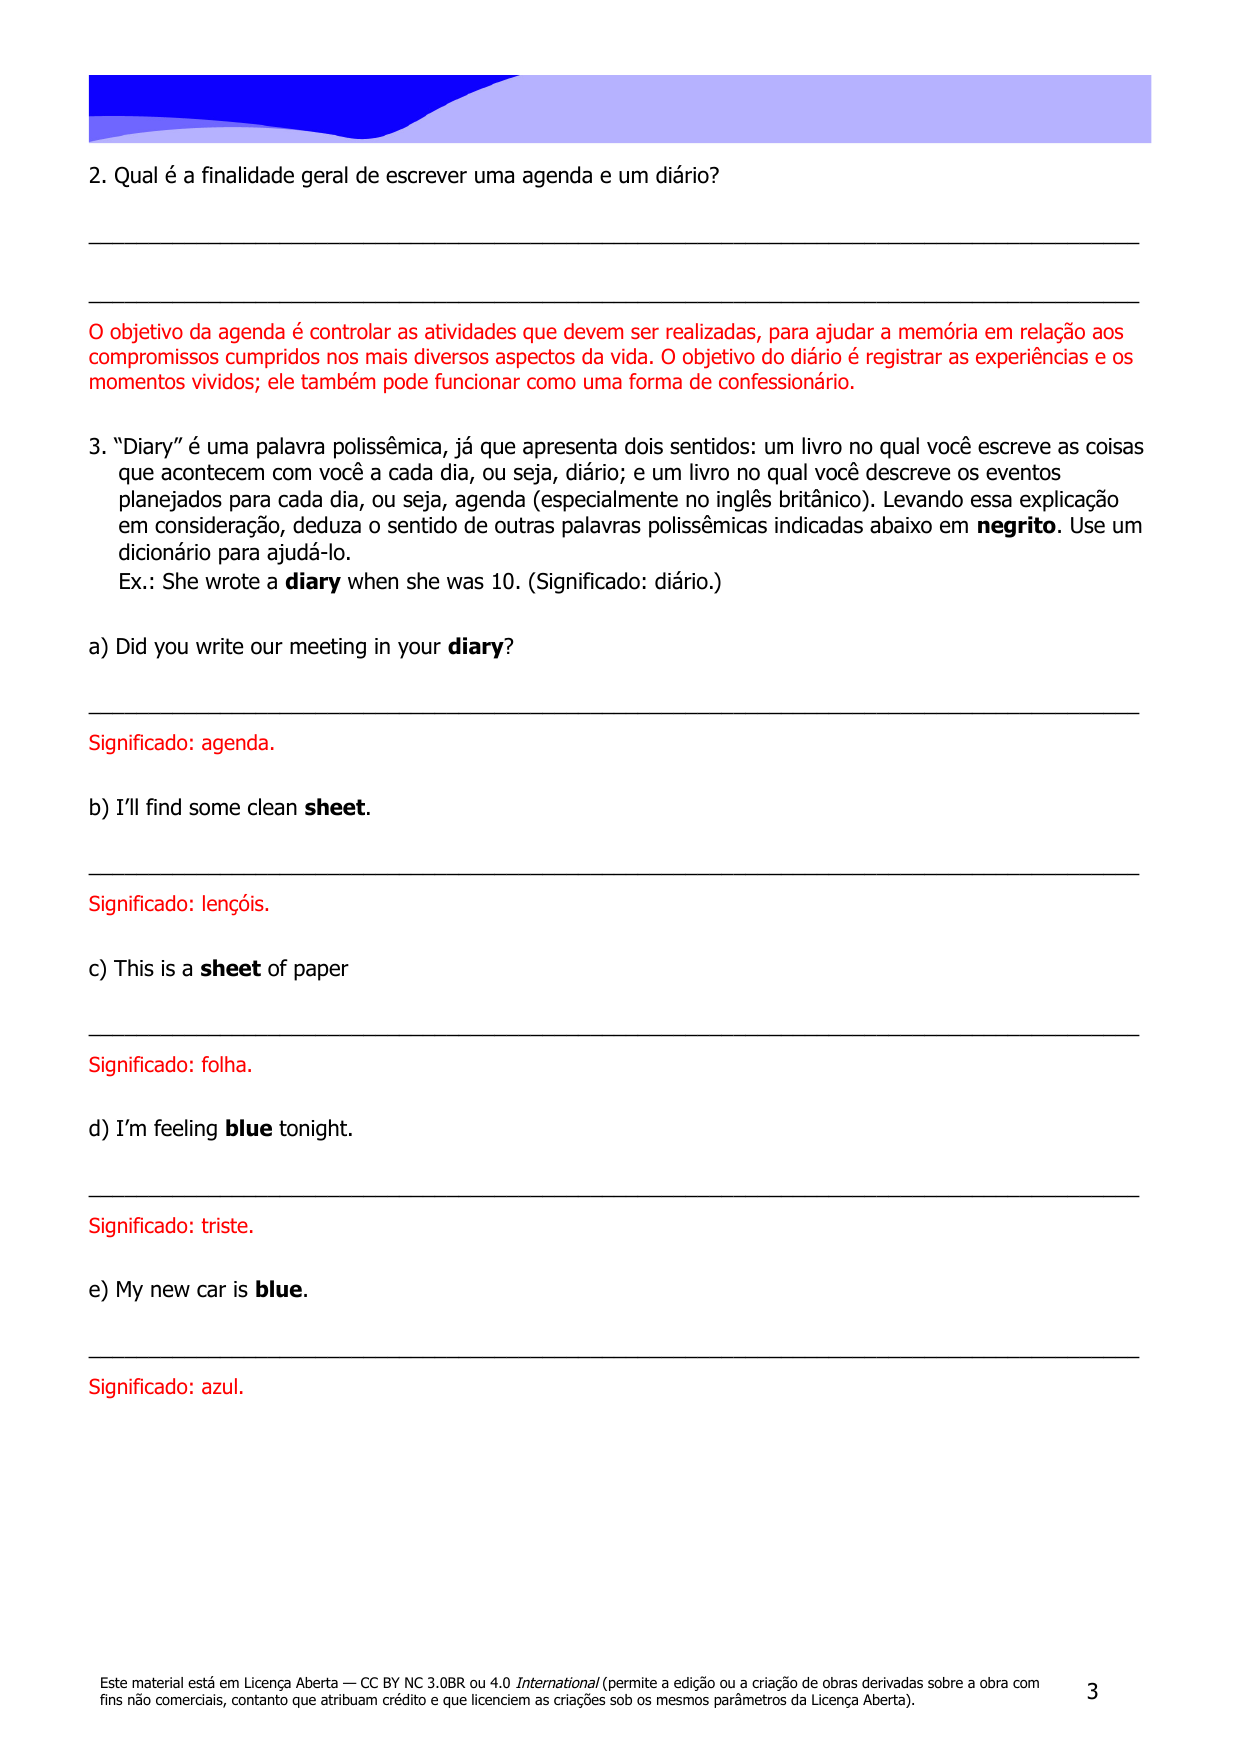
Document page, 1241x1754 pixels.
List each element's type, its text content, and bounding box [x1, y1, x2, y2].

text ________________________________________________________________________________________ [89, 1147, 1152, 1206]
text Ex.: She wrote a diary when she was 10. (Significado: diário.) [118, 567, 1152, 594]
text c) This is a sheet of paper [89, 954, 1152, 981]
text ________________________________________________________________________________________ [89, 253, 1152, 312]
text e) My new car is blue. [89, 1276, 1152, 1302]
text b) I’ll find some clean sheet. [89, 793, 1152, 819]
text ________________________________________________________________________________________ [89, 194, 1152, 253]
picture [88, 75, 1152, 156]
text O objetivo da agenda é controlar as atividades que devem ser realizadas, para ajudar a memória em relação aos compromissos cumpridos nos mais diversos aspectos da vida. O objetivo do diário é registrar as experiências e os momentos vividos; ele também pode funcionar como uma forma de confessionário. [89, 318, 1152, 394]
text ________________________________________________________________________________________ [89, 1308, 1152, 1367]
text a) Did you write our meeting in your diary? [89, 632, 1152, 659]
text Significado: azul. [89, 1373, 1152, 1398]
text Significado: folha. [89, 1051, 1152, 1077]
text Significado: agenda. [89, 729, 1152, 755]
text Significado: lençóis. [89, 891, 1152, 916]
text 3. “Diary” é uma palavra polissêmica, já que apresenta dois sentidos: um livro no qual você escreve as coisas que acontecem com você a cada dia, ou seja, diário; e um livro no qual você descreve os eventos planejados para cada dia, ou seja, agenda (especialmente no inglês britânico). Levando essa explicação em consideração, deduza o sentido de outras palavras polissêmicas indicadas abaixo em negrito. Use um dicionário para ajudá-lo. [89, 432, 1152, 564]
text ________________________________________________________________________________________ [89, 826, 1152, 884]
text ________________________________________________________________________________________ [89, 986, 1152, 1046]
text ________________________________________________________________________________________ [89, 664, 1152, 724]
text Significado: triste. [89, 1212, 1152, 1238]
text 2. Qual é a finalidade geral de escrever uma agenda e um diário? [89, 162, 1152, 188]
text d) I’m feeling blue tonight. [89, 1115, 1152, 1141]
